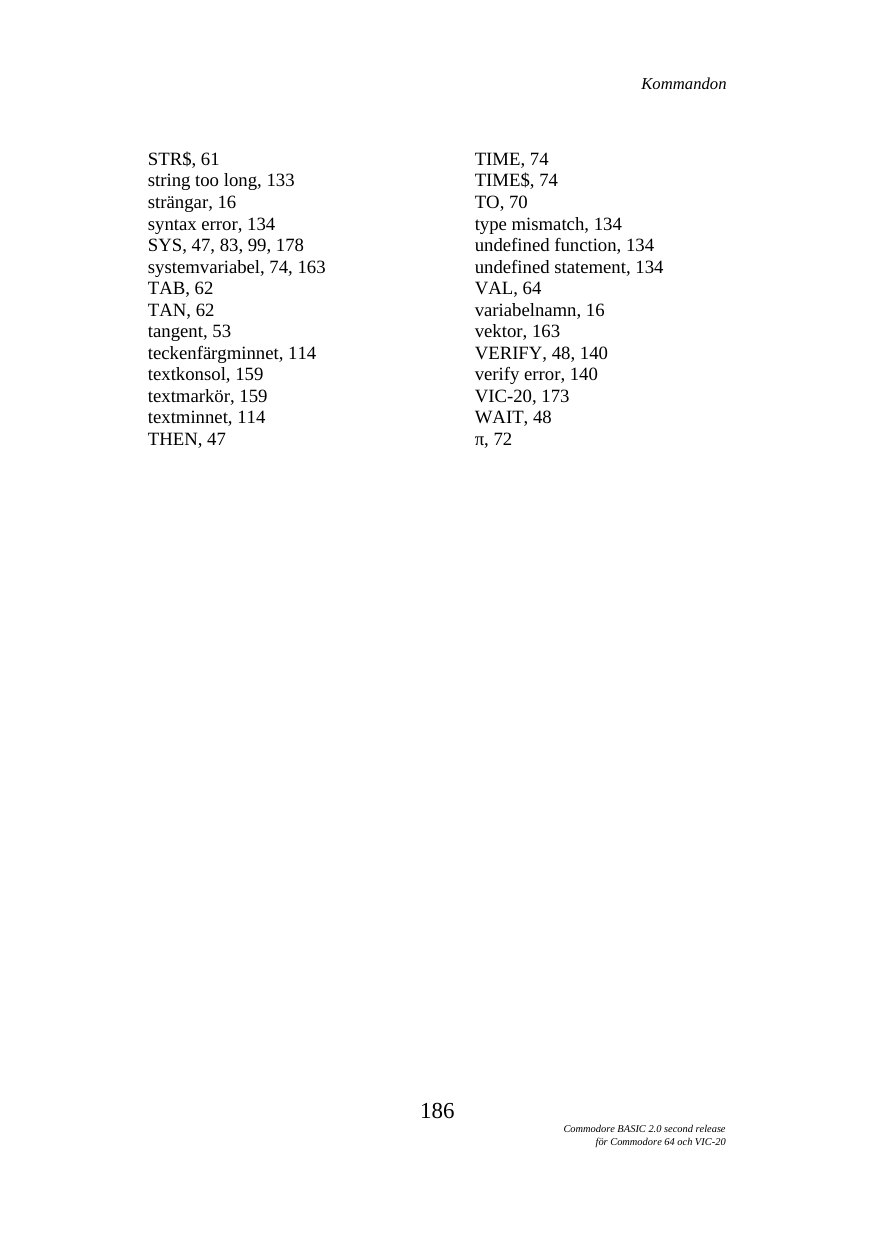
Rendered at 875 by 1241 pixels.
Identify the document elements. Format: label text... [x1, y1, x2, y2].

text THEN, 47 [148, 428, 399, 449]
text syntax error, 134 [148, 212, 399, 234]
text textkonsol, 159 [148, 363, 399, 385]
text teckenfärgminnet, 114 [148, 342, 399, 363]
text vektor, 163 [474, 320, 726, 342]
text type mismatch, 134 [474, 212, 726, 234]
text π, 72 [474, 428, 726, 449]
text variabelnamn, 16 [474, 299, 726, 320]
text string too long, 133 [148, 169, 399, 191]
text SYS, 47, 83, 99, 178 [148, 234, 399, 256]
text TO, 70 [474, 191, 726, 212]
text VIC-20, 173 [474, 385, 726, 406]
text verify error, 140 [474, 363, 726, 385]
text TIME, 74 [474, 148, 726, 169]
text textmarkör, 159 [148, 385, 399, 406]
text WAIT, 48 [474, 406, 726, 428]
text TAN, 62 [148, 299, 399, 320]
text systemvariabel, 74, 163 [148, 256, 399, 277]
text tangent, 53 [148, 320, 399, 342]
text undefined statement, 134 [474, 256, 726, 277]
text TAB, 62 [148, 277, 399, 299]
text VERIFY, 48, 140 [474, 342, 726, 363]
text undefined function, 134 [474, 234, 726, 256]
text VAL, 64 [474, 277, 726, 299]
text strängar, 16 [148, 191, 399, 212]
text STR$, 61 [148, 148, 399, 169]
text textminnet, 114 [148, 406, 399, 428]
text TIME$, 74 [474, 169, 726, 191]
